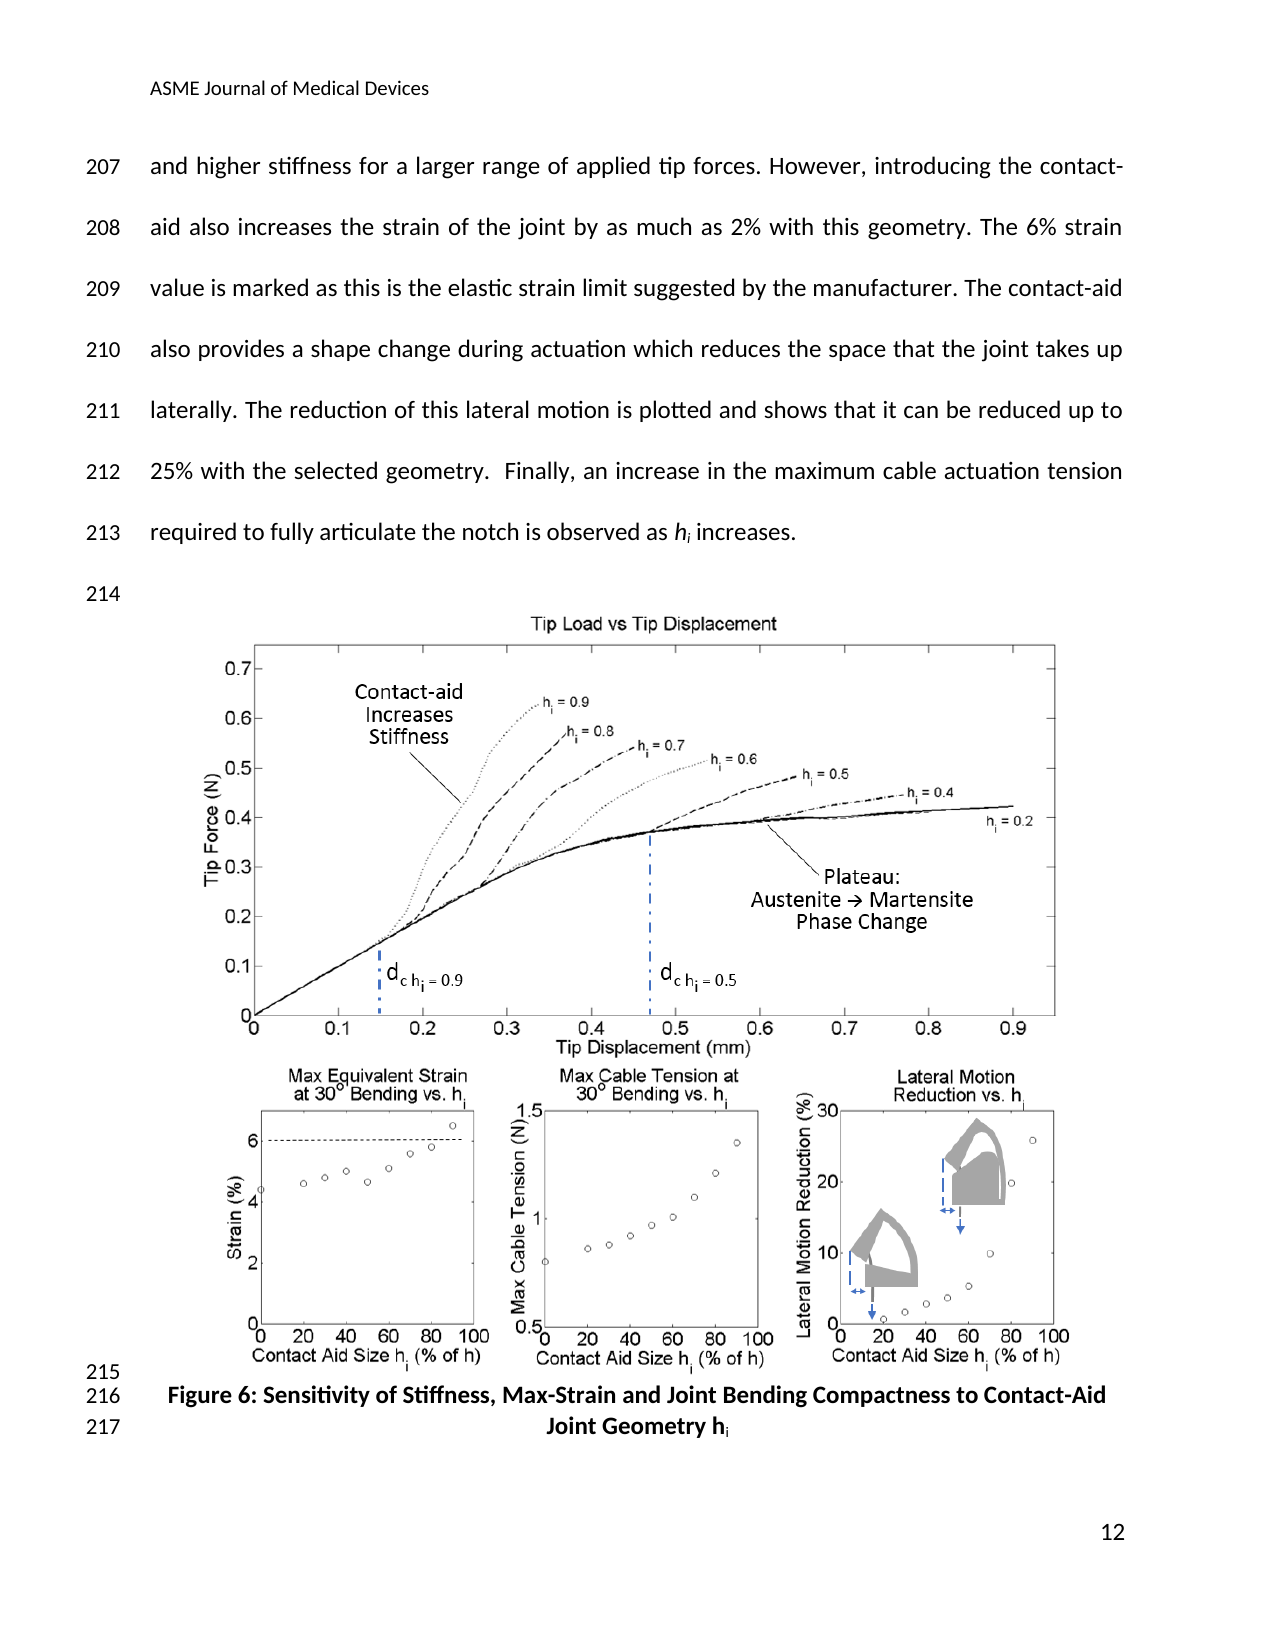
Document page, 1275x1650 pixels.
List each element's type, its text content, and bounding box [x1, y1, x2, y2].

picture [195, 607, 1080, 1380]
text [150, 150, 1125, 547]
text Figure 6: Sensitivity of Stiffness, Max-Strain and Joint Bending Compactness to Contact-Aid Joint Geometry hi [150, 1380, 1125, 1441]
